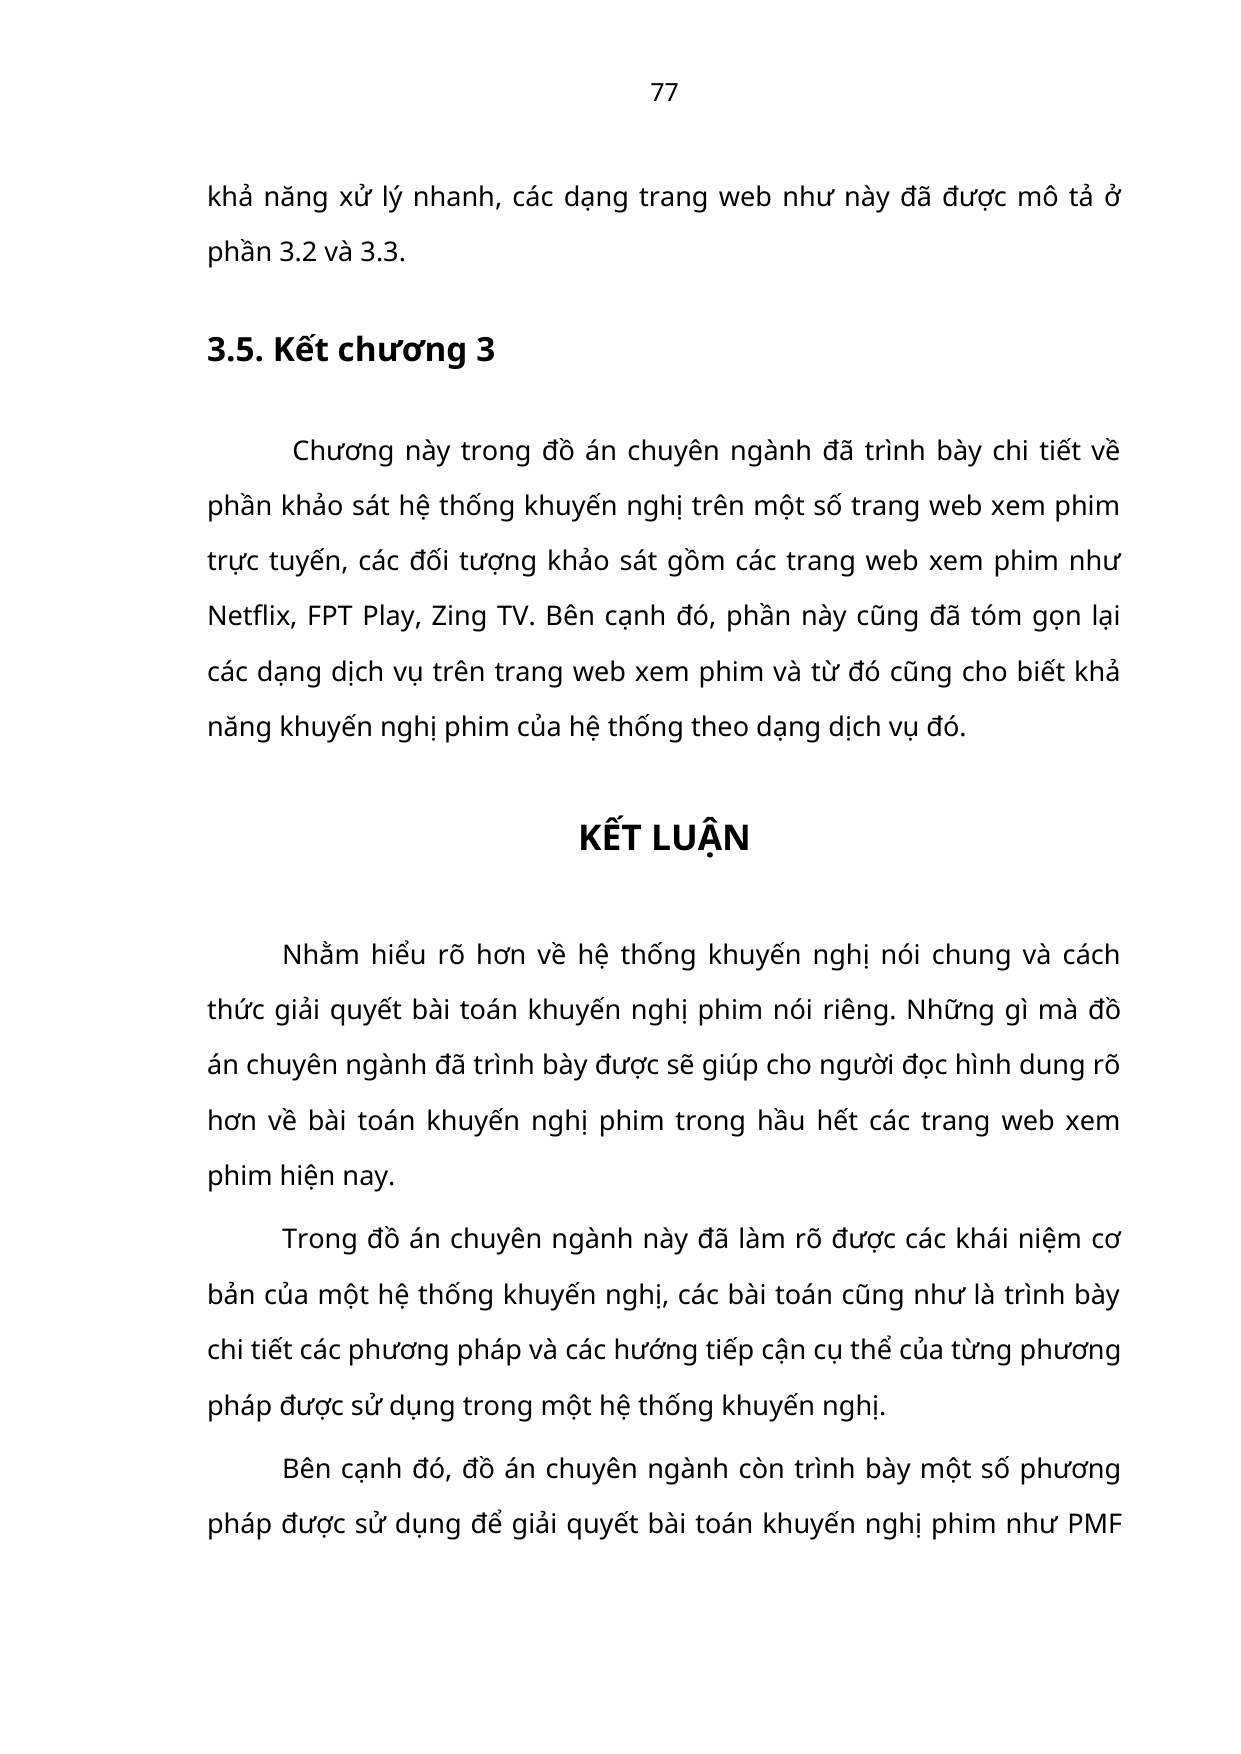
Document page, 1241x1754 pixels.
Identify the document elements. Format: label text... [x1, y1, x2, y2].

subtitle KẾT LUẬN [207, 813, 1122, 861]
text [207, 1449, 1122, 1542]
text Trong đồ án chuyên ngành này đã làm rõ được các khái niệm cơ bản của một hệ thống khuyến nghị, các bài toán cũng như là trình bày chi tiết các phương pháp và các hướng tiếp cận cụ thể của từng phương pháp được sử dụng trong một hệ thống khuyến nghị. [207, 1220, 1122, 1423]
text Chương này trong đồ án chuyên ngành đã trình bày chi tiết về phần khảo sát hệ thống khuyến nghị trên một số trang web xem phim trực tuyến, các đối tượng khảo sát gồm các trang web xem phim như Netflix, FPT Play, Zing TV. Bên cạnh đó, phần này cũng đã tóm gọn lại các dạng dịch vụ trên trang web xem phim và từ đó cũng cho biết khả năng khuyến nghị phim của hệ thống theo dạng dịch vụ đó. [207, 431, 1122, 744]
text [207, 177, 1122, 269]
subtitle 3.5. Kết chương 3 [207, 325, 1122, 371]
text Nhằm hiểu rõ hơn về hệ thống khuyến nghị nói chung và cách thức giải quyết bài toán khuyến nghị phim nói riêng. Những gì mà đồ án chuyên ngành đã trình bày được sẽ giúp cho người đọc hình dung rõ hơn về bài toán khuyến nghị phim trong hầu hết các trang web xem phim hiện nay. [207, 935, 1122, 1193]
